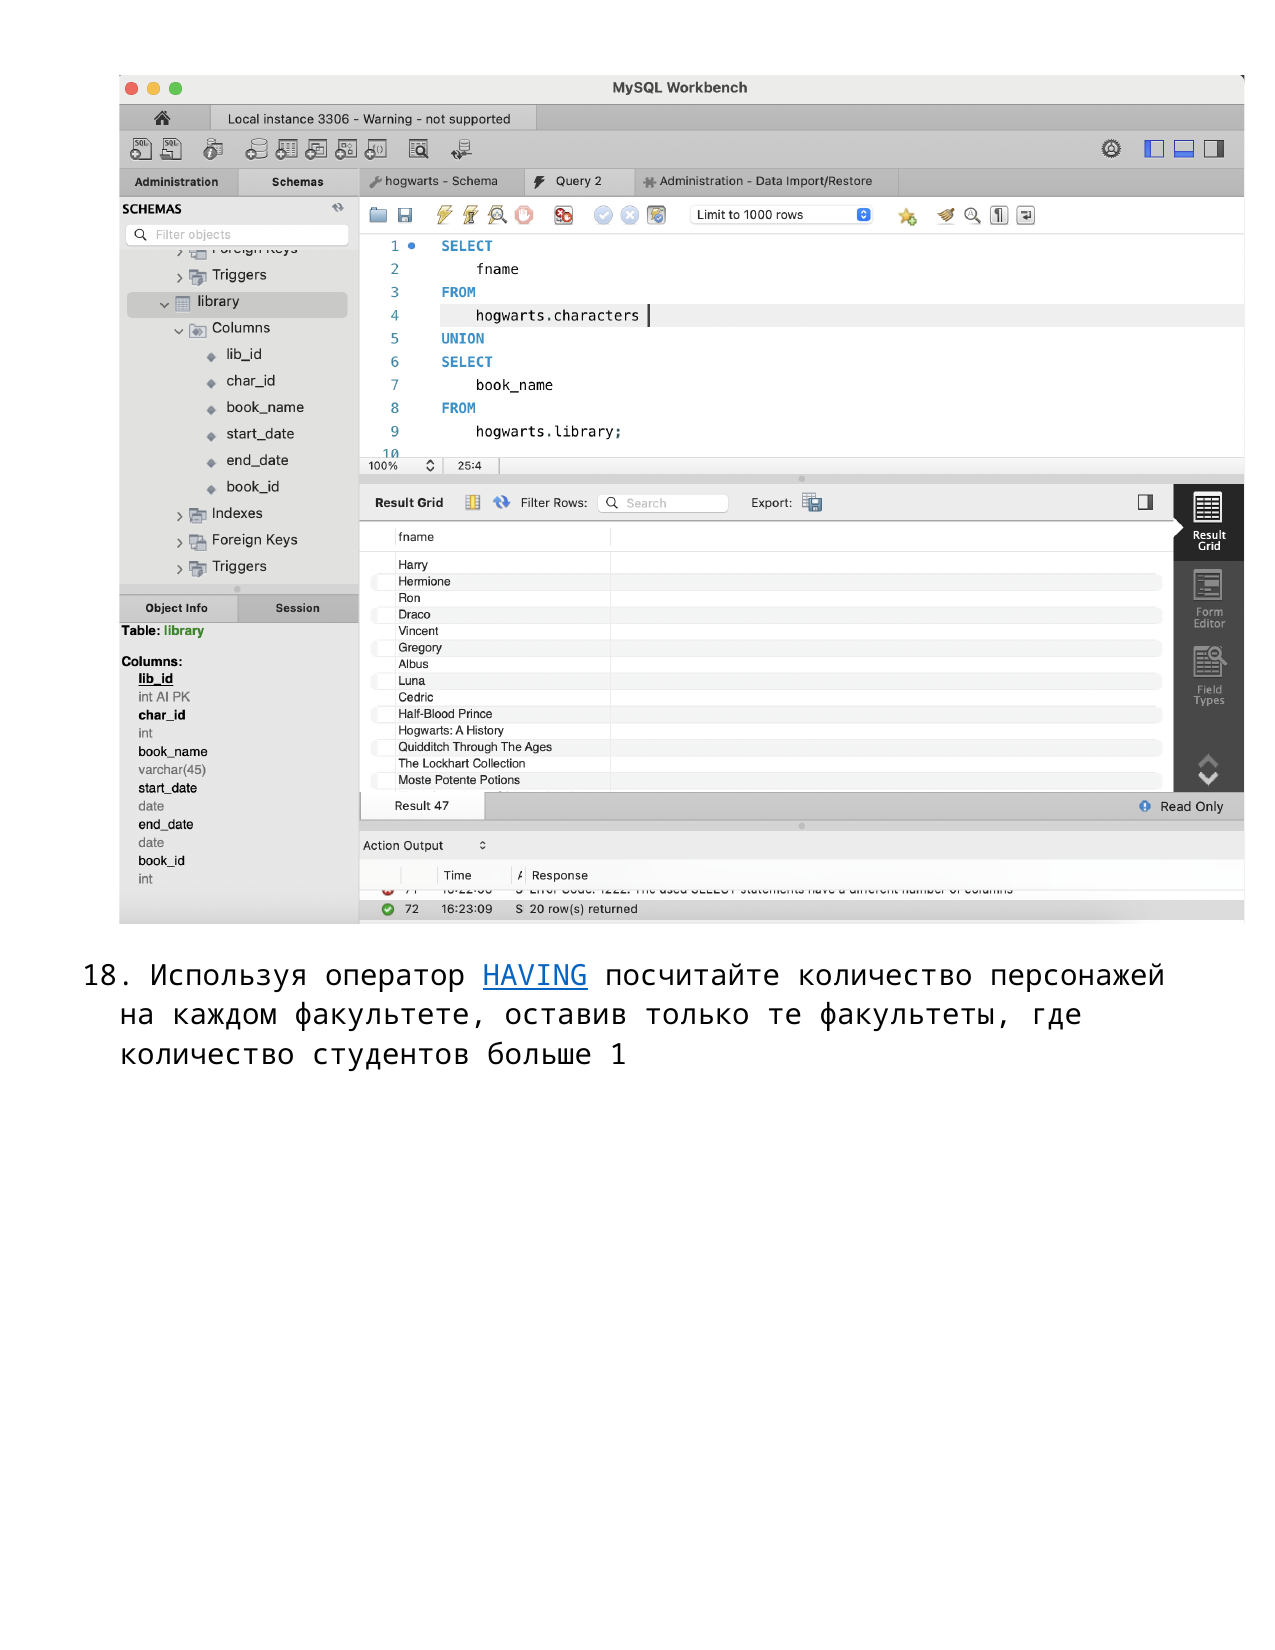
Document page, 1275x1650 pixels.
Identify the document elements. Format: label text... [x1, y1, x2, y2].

list Используя оператор HAVING посчитайте количество персонажей на каждом факультете, оставив только те факультеты, где количество студентов больше 1 [82, 954, 1200, 1073]
picture [119, 75, 1245, 924]
